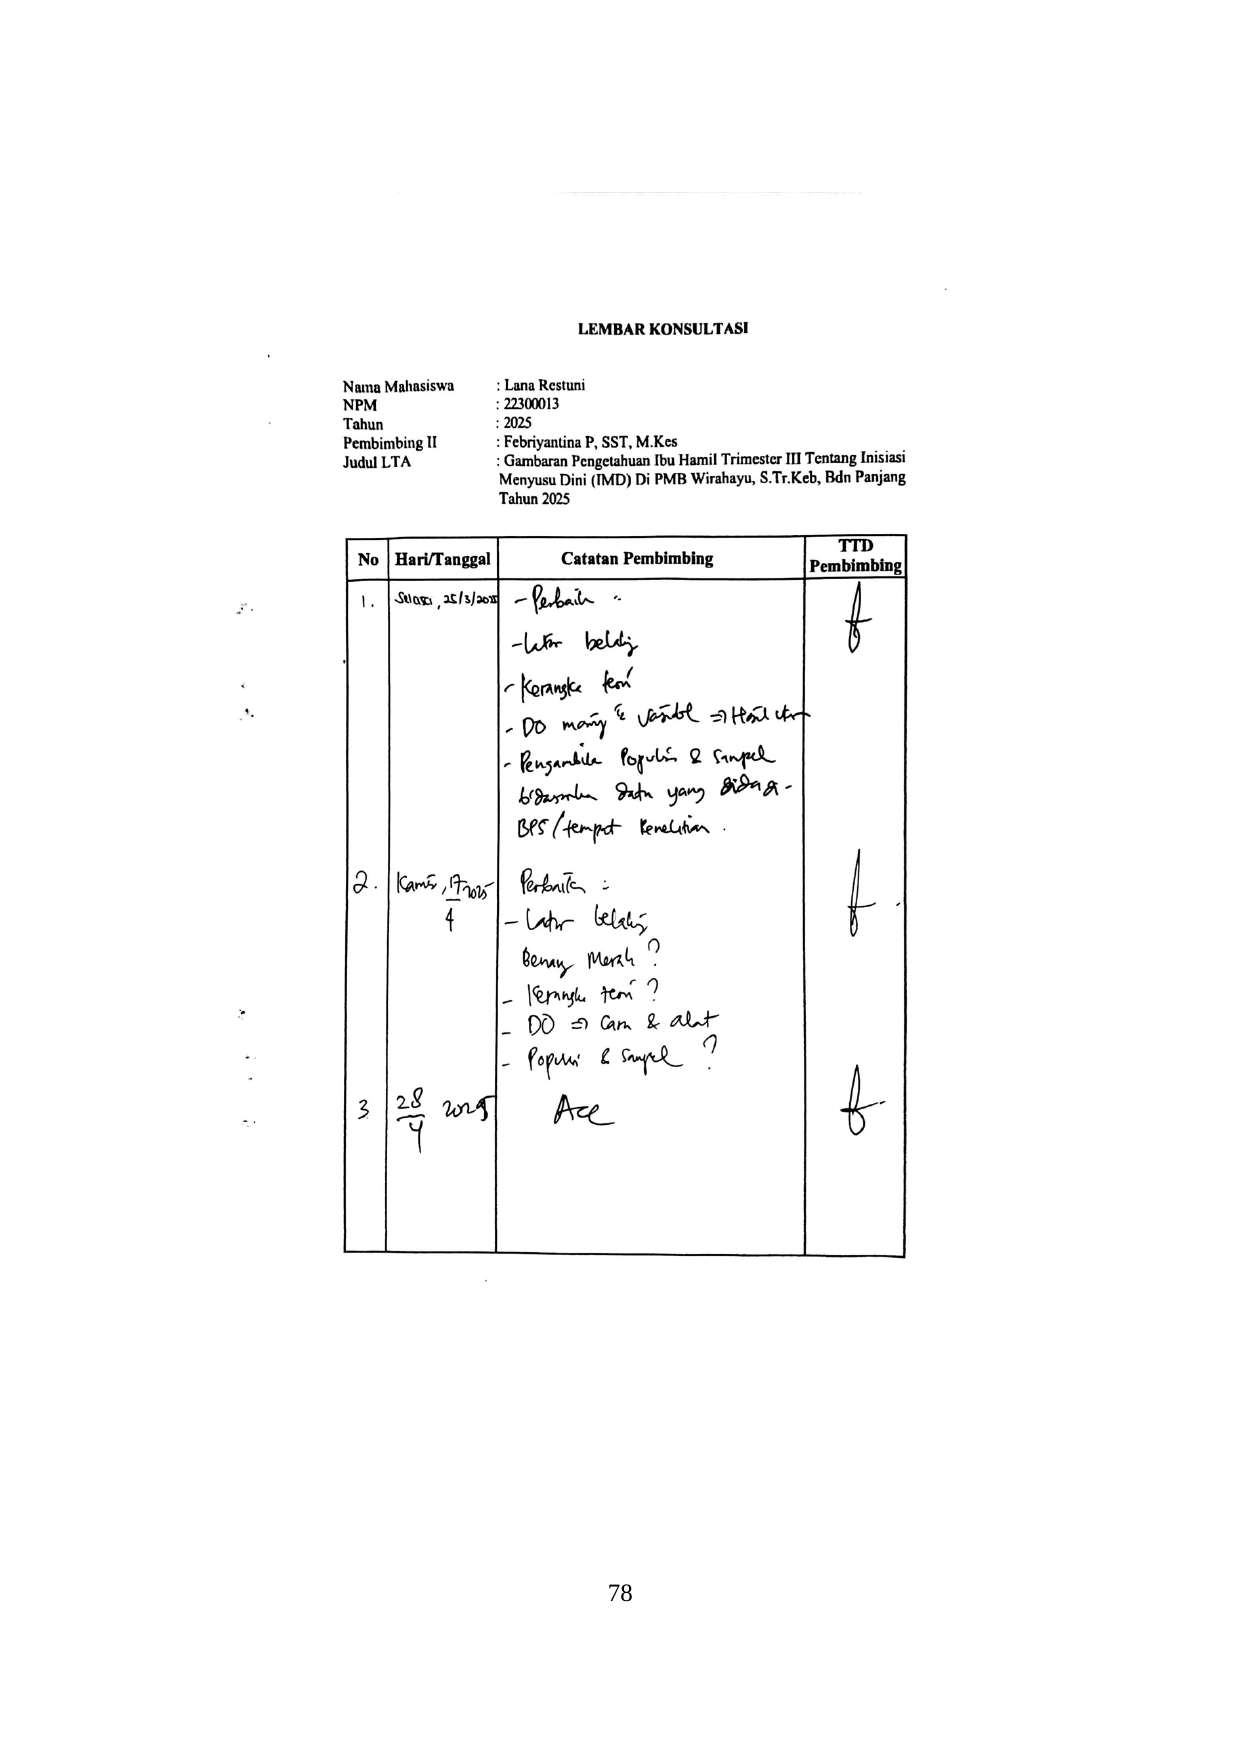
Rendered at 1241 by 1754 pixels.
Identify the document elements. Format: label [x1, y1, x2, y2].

picture [227, 192, 1096, 1479]
